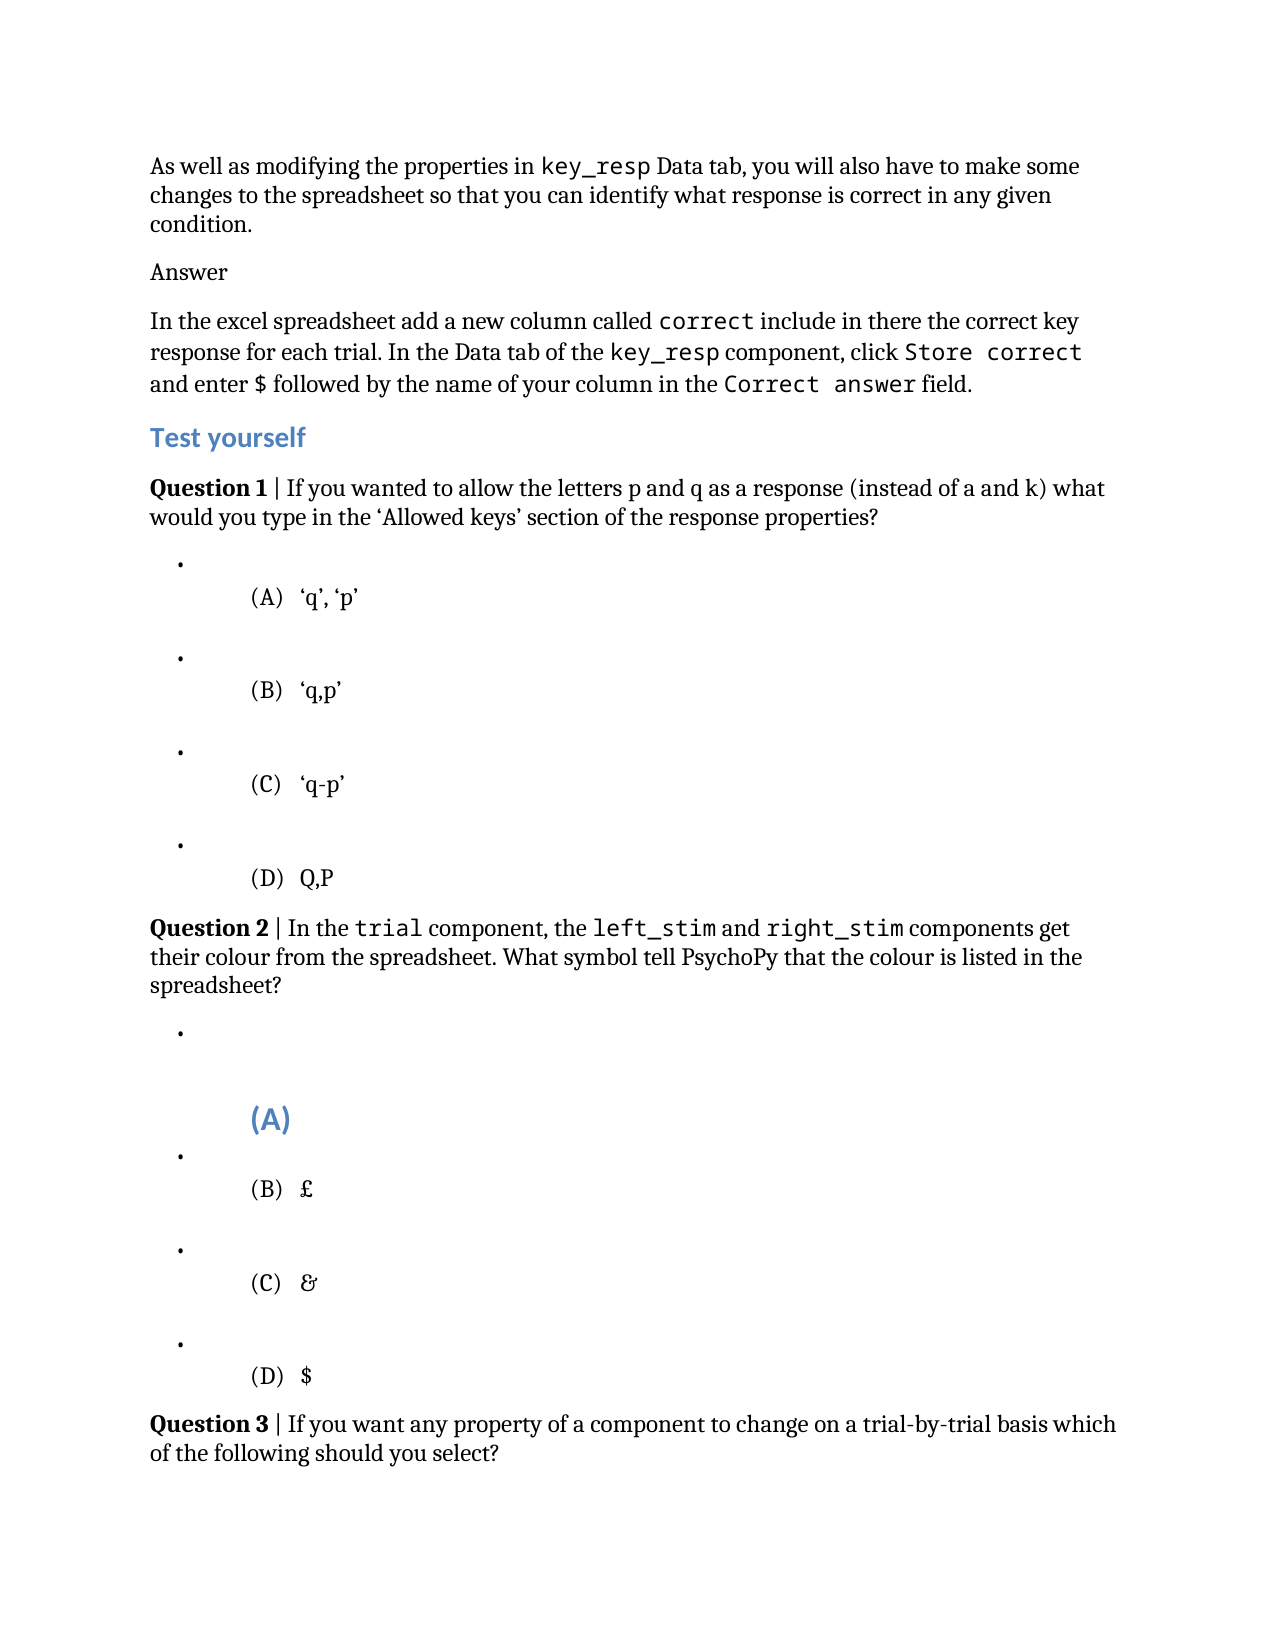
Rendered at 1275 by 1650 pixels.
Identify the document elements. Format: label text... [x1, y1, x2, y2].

list £ [250, 1175, 1125, 1232]
list ‘q,p’ [250, 676, 1125, 734]
text Answer [150, 257, 1125, 286]
list & [250, 1268, 1125, 1326]
text As well as modifying the properties in key_resp Data tab, you will also have to make some changes to the spreadsheet so that you can identify what response is correct in any given condition. [150, 150, 1125, 239]
text In the excel spreadsheet add a new column called correct include in there the correct key response for each trial. In the Data tab of the key_resp component, click Store correct and enter $ followed by the name of your column in the Correct answer field. [150, 305, 1125, 399]
list ‘q’, ‘p’ [250, 583, 1125, 640]
text Question 3 | If you want any property of a component to change on a trial-by-trial basis which of the following should you select? [150, 1410, 1125, 1467]
subtitle Test yourself [150, 419, 1125, 455]
list $ [250, 1362, 1125, 1391]
text Question 2 | In the trial component, the left_stim and right_stim components get their colour from the spreadsheet. What symbol tell PsychoPy that the colour is listed in the spreadsheet? [150, 911, 1125, 1000]
list Q,P [250, 864, 1125, 893]
text Question 1 | If you wanted to allow the letters p and q as a response (instead of a and k) what would you type in the ‘Allowed keys’ section of the response properties? [150, 474, 1125, 531]
list ‘q-p’ [250, 770, 1125, 828]
